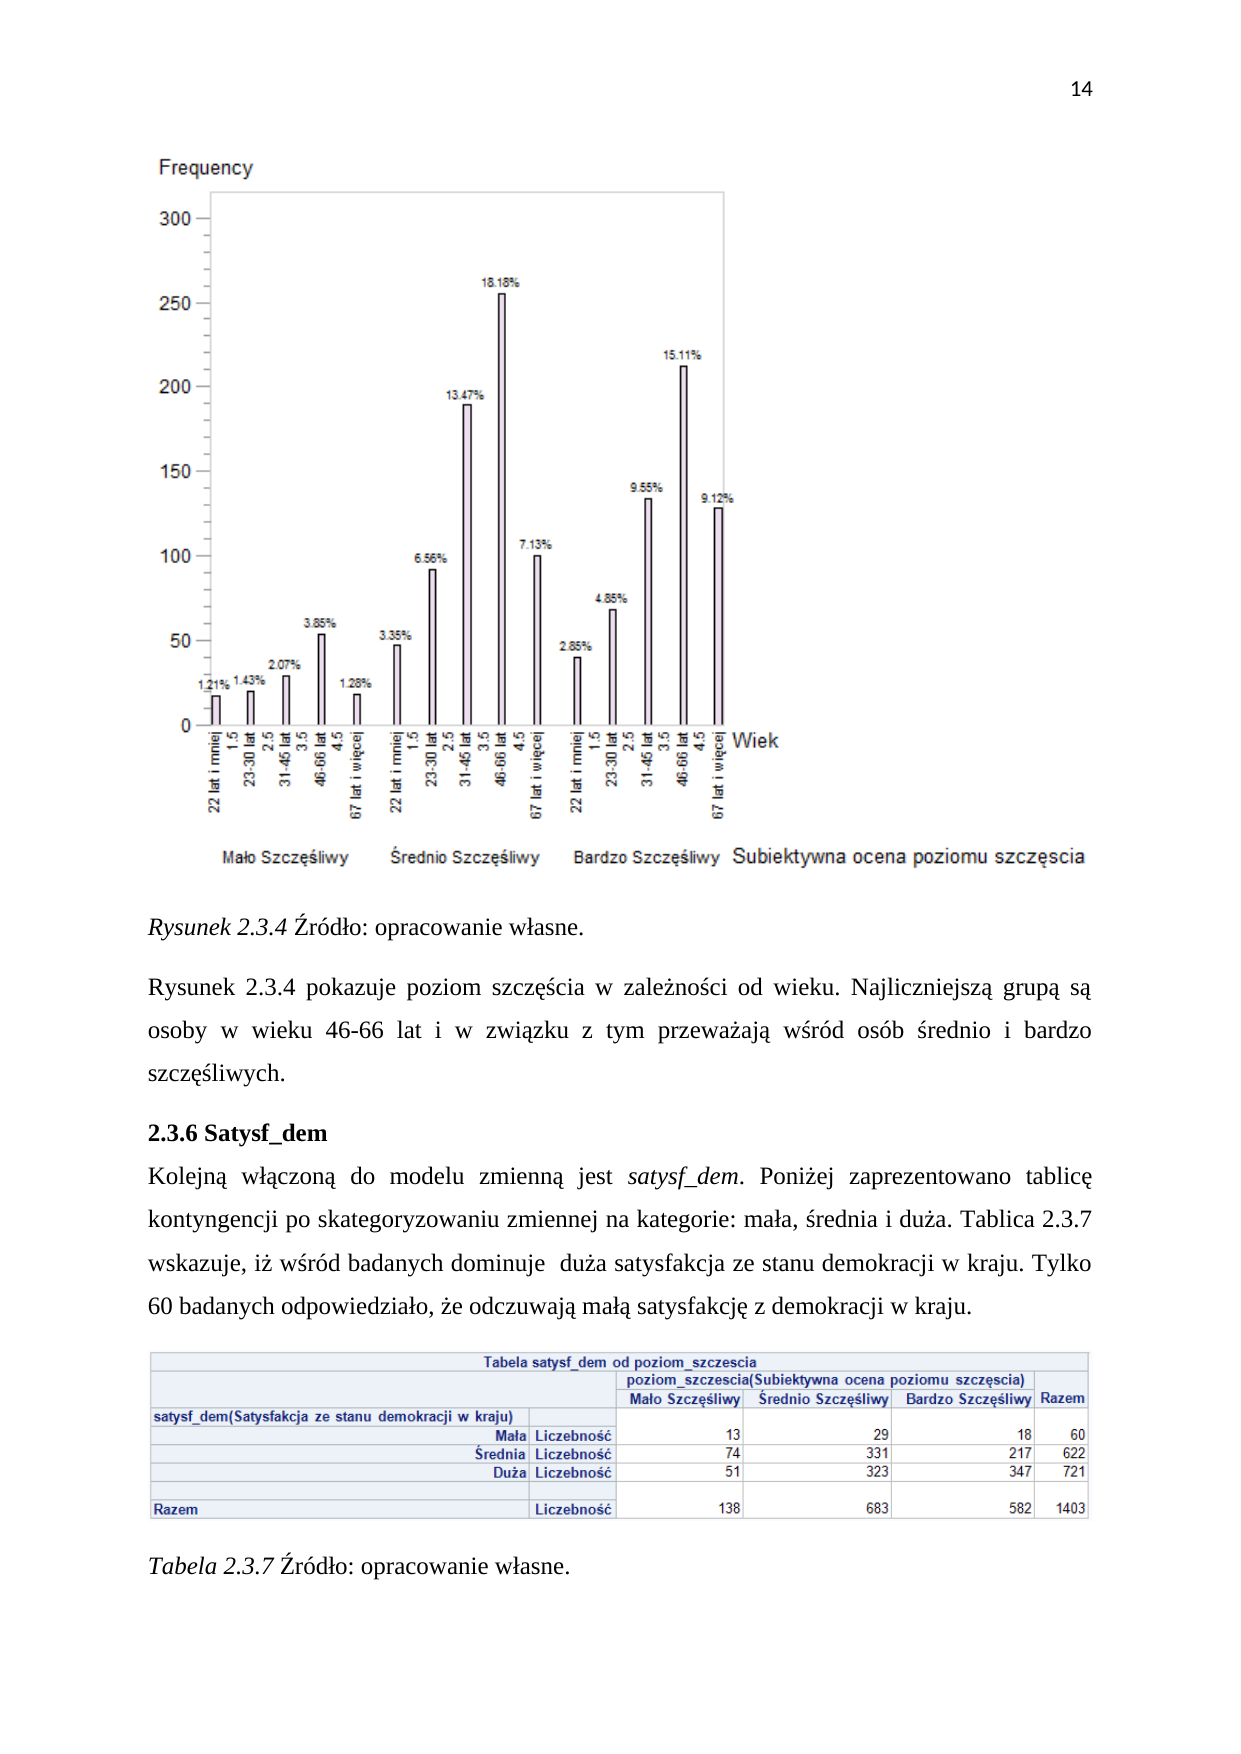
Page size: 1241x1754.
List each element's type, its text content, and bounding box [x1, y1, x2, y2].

picture [147, 147, 1093, 882]
picture [147, 1350, 1093, 1521]
text Tabela 2.3.7 Źródło: opracowanie własne. [148, 1551, 1093, 1579]
text Rysunek 2.3.4 pokazuje poziom szczęścia w zależności od wieku. Najliczniejszą grupą są osoby w wieku 46-66 lat i w związku z tym przeważają wśród osób średnio i bardzo szczęśliwych. [148, 972, 1093, 1087]
text Rysunek 2.3.4 Źródło: opracowanie własne. [148, 912, 1093, 941]
text Kolejną włączoną do modelu zmienną jest satysf_dem. Poniżej zaprezentowano tablicę kontyngencji po skategoryzowaniu zmiennej na kategorie: mała, średnia i duża. Tablica 2.3.7 wskazuje, iż wśród badanych dominuje duża satysfakcja ze stanu demokracji w kraju. Tylko 60 badanych odpowiedziało, że odczuwają małą satysfakcję z demokracji w kraju. [148, 1161, 1093, 1319]
subtitle 2.3.6 Satysf_dem [148, 1118, 1093, 1147]
